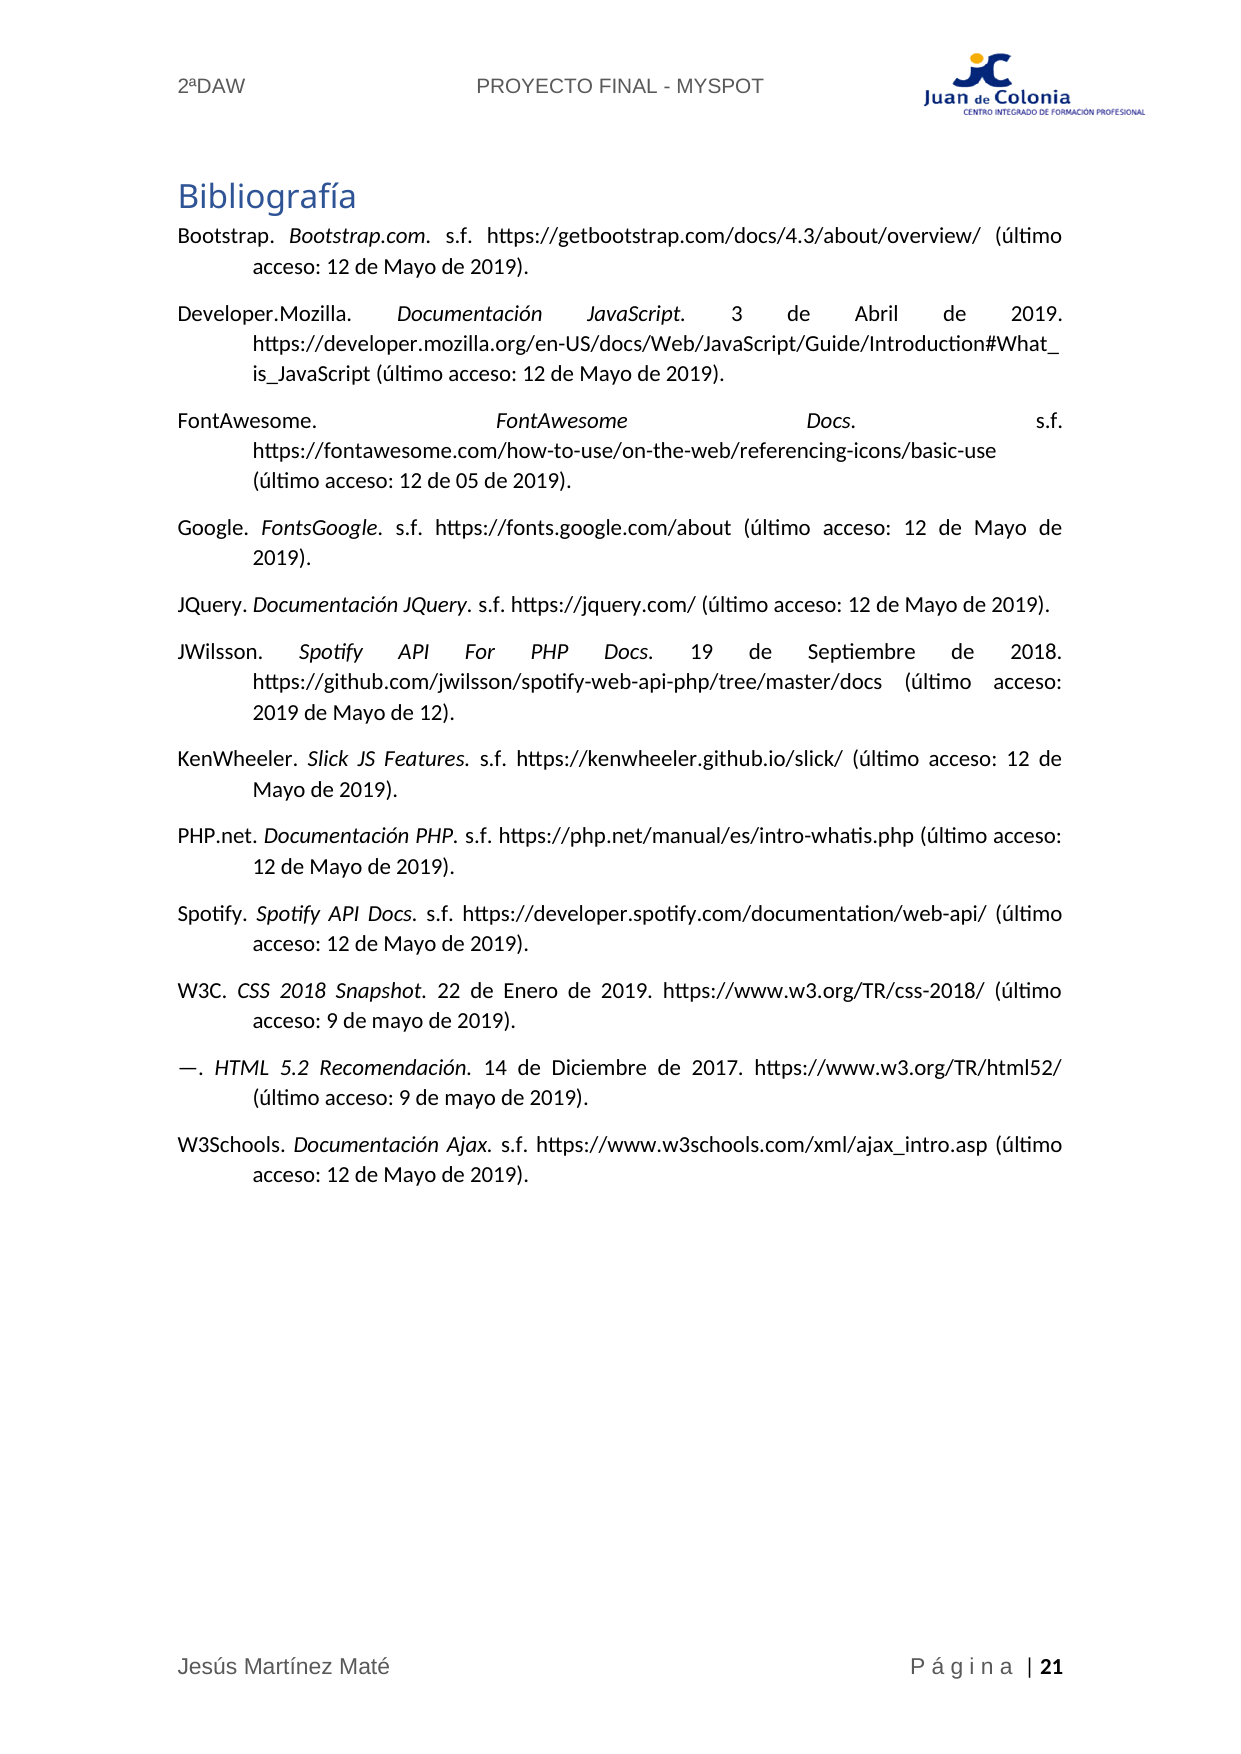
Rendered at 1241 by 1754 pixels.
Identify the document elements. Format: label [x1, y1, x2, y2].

picture [916, 46, 1154, 119]
